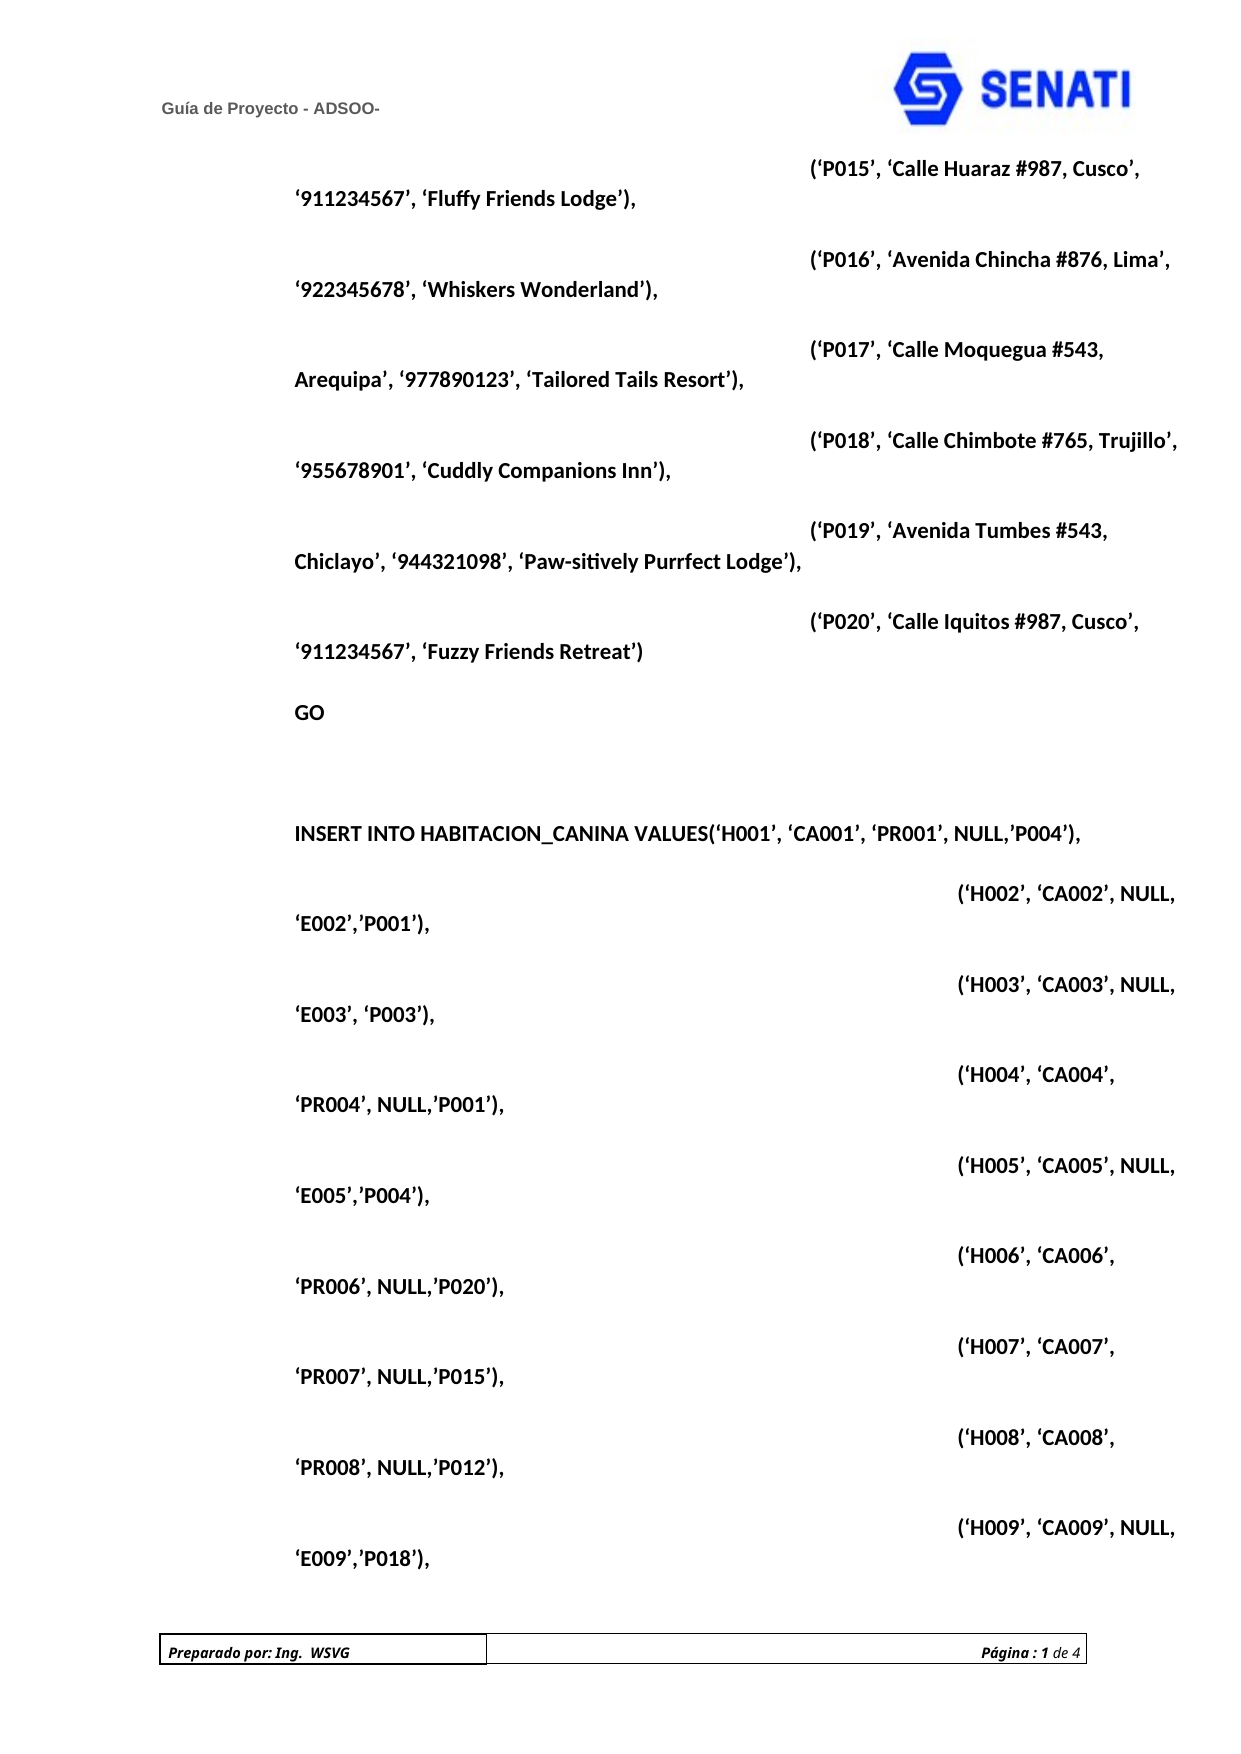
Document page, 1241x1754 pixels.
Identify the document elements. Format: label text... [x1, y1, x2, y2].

list GO [294, 698, 1186, 726]
list (‘P019’, ‘Avenida Tumbes #543, Chiclayo’, ‘944321098’, ‘Paw-sitively Purrfect Lodge’), [294, 517, 1186, 575]
list (‘H002’, ‘CA002’, NULL, ‘E002’,’P001’), [294, 879, 1186, 937]
list (‘P017’, ‘Calle Moquegua #543, Arequipa’, ‘977890123’, ‘Tailored Tails Resort’), [294, 335, 1186, 394]
list (‘H005’, ‘CA005’, NULL, ‘E005’,’P004’), [294, 1151, 1186, 1209]
list (‘H007’, ‘CA007’, ‘PR007’, NULL,’P015’), [294, 1332, 1186, 1391]
list (‘P018’, ‘Calle Chimbote #765, Trujillo’, ‘955678901’, ‘Cuddly Companions Inn’), [294, 426, 1186, 484]
list (‘H003’, ‘CA003’, NULL, ‘E003’, ‘P003’), [294, 970, 1186, 1028]
list (‘P016’, ‘Avenida Chincha #876, Lima’, ‘922345678’, ‘Whiskers Wonderland’), [294, 245, 1186, 303]
picture [871, 38, 1151, 139]
list (‘H008’, ‘CA008’, ‘PR008’, NULL,’P012’), [294, 1423, 1186, 1481]
list (‘P015’, ‘Calle Huaraz #987, Cusco’, ‘911234567’, ‘Fluffy Friends Lodge’), [294, 154, 1186, 212]
list (‘H009’, ‘CA009’, NULL, ‘E009’,’P018’), [294, 1513, 1186, 1572]
list (‘H006’, ‘CA006’, ‘PR006’, NULL,’P020’), [294, 1242, 1186, 1300]
list INSERT INTO HABITACION_CANINA VALUES(‘H001’, ‘CA001’, ‘PR001’, NULL,’P004’), [294, 819, 1186, 847]
list (‘P020’, ‘Calle Iquitos #987, Cusco’, ‘911234567’, ‘Fuzzy Friends Retreat’) [294, 607, 1186, 666]
list (‘H004’, ‘CA004’, ‘PR004’, NULL,’P001’), [294, 1060, 1186, 1119]
